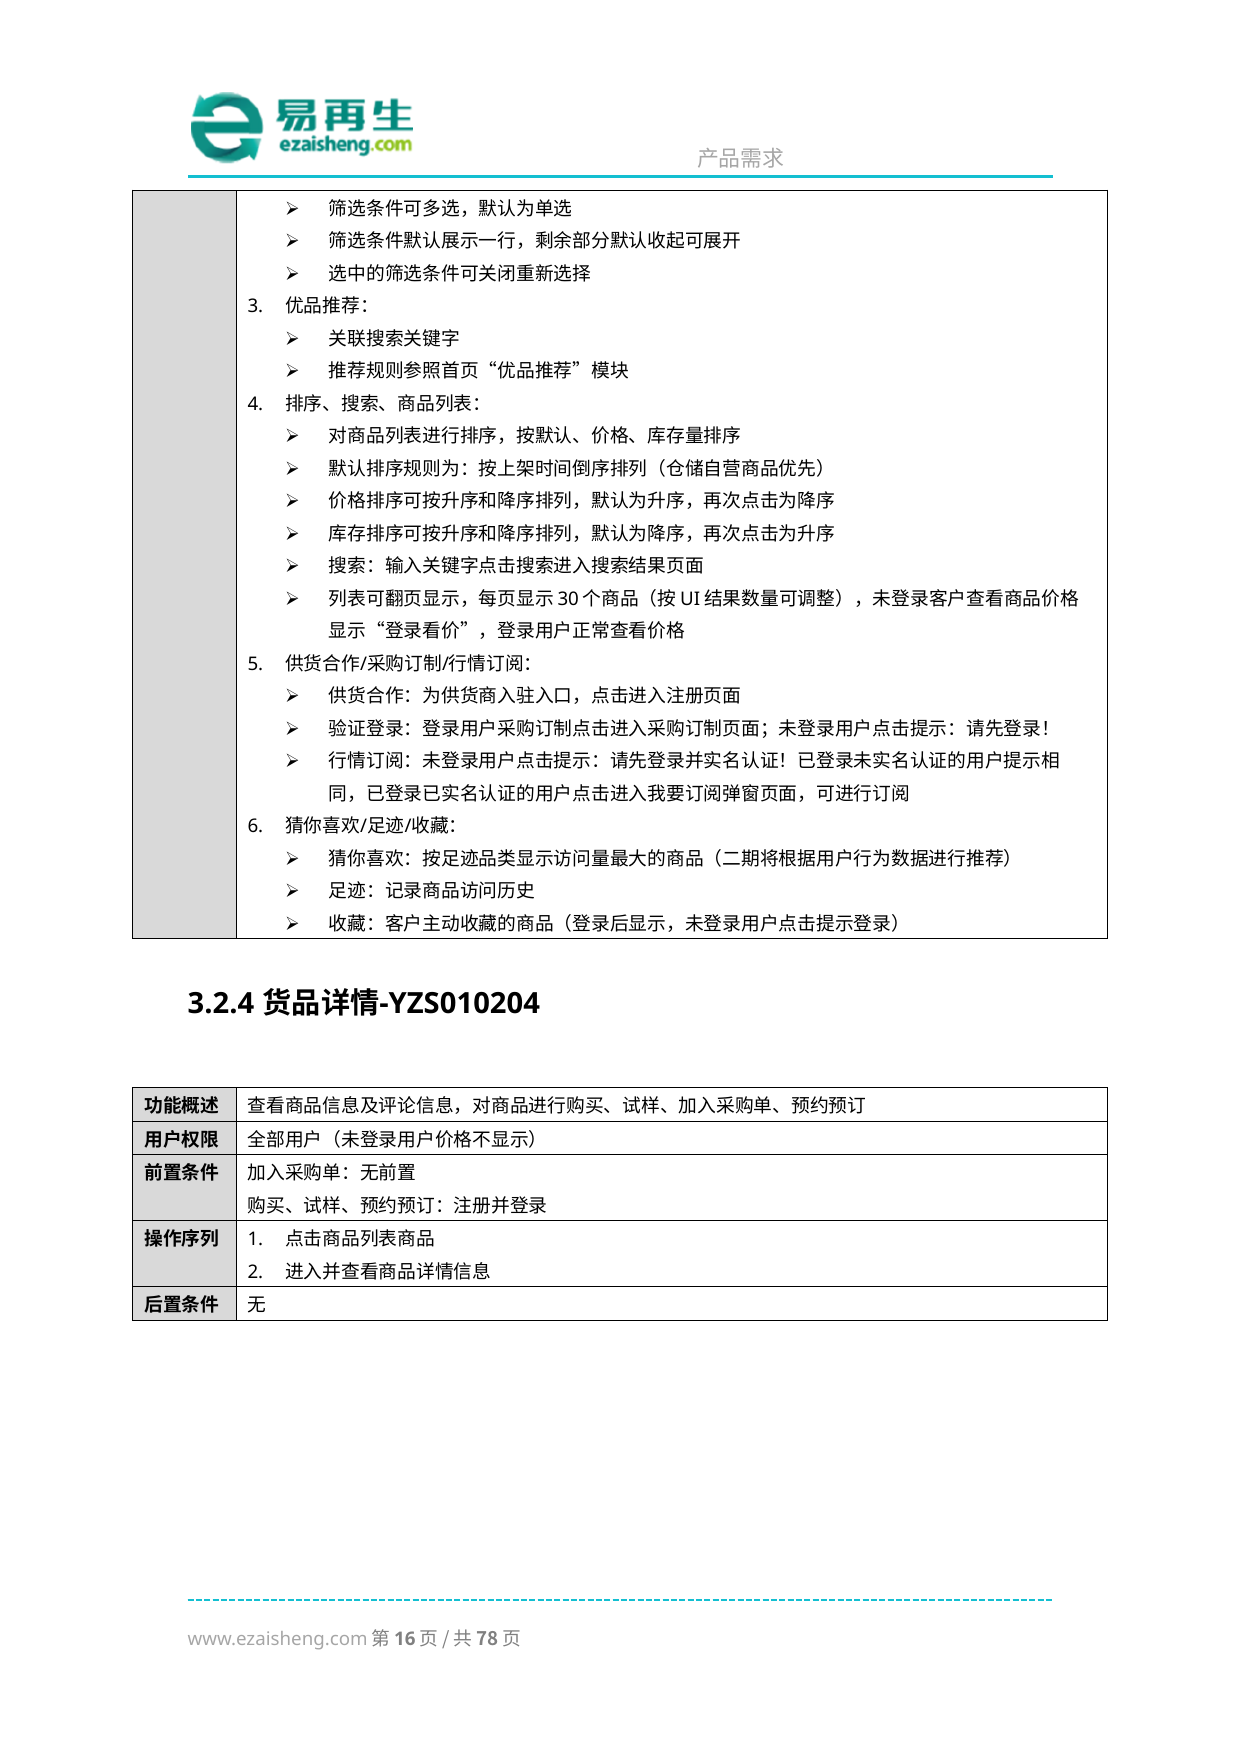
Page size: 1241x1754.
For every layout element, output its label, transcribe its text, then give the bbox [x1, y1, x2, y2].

table_cell 点击商品列表商品 进入并查看商品详情信息 [237, 1221, 1107, 1286]
table_cell 后置条件 [133, 1287, 236, 1320]
picture [187, 88, 418, 167]
table_cell 加入采购单：无前置 购买、试样、预约预订：注册并登录 [237, 1155, 1107, 1220]
table_cell 无 [237, 1287, 1107, 1320]
table_header 查看商品信息及评论信息，对商品进行购买、试样、加入采购单、预约预订 [237, 1088, 1107, 1121]
subtitle 货品详情-YZS010204 [187, 968, 1053, 1033]
table_cell 前置条件 [133, 1155, 236, 1220]
table_cell 全部用户（未登录用户价格不显示） [237, 1122, 1107, 1154]
table_header 功能概述 [133, 1088, 236, 1121]
table_cell 用户权限 [133, 1122, 236, 1154]
table_cell 页面元素 [133, 191, 236, 938]
table_cell 操作序列 [133, 1221, 236, 1286]
